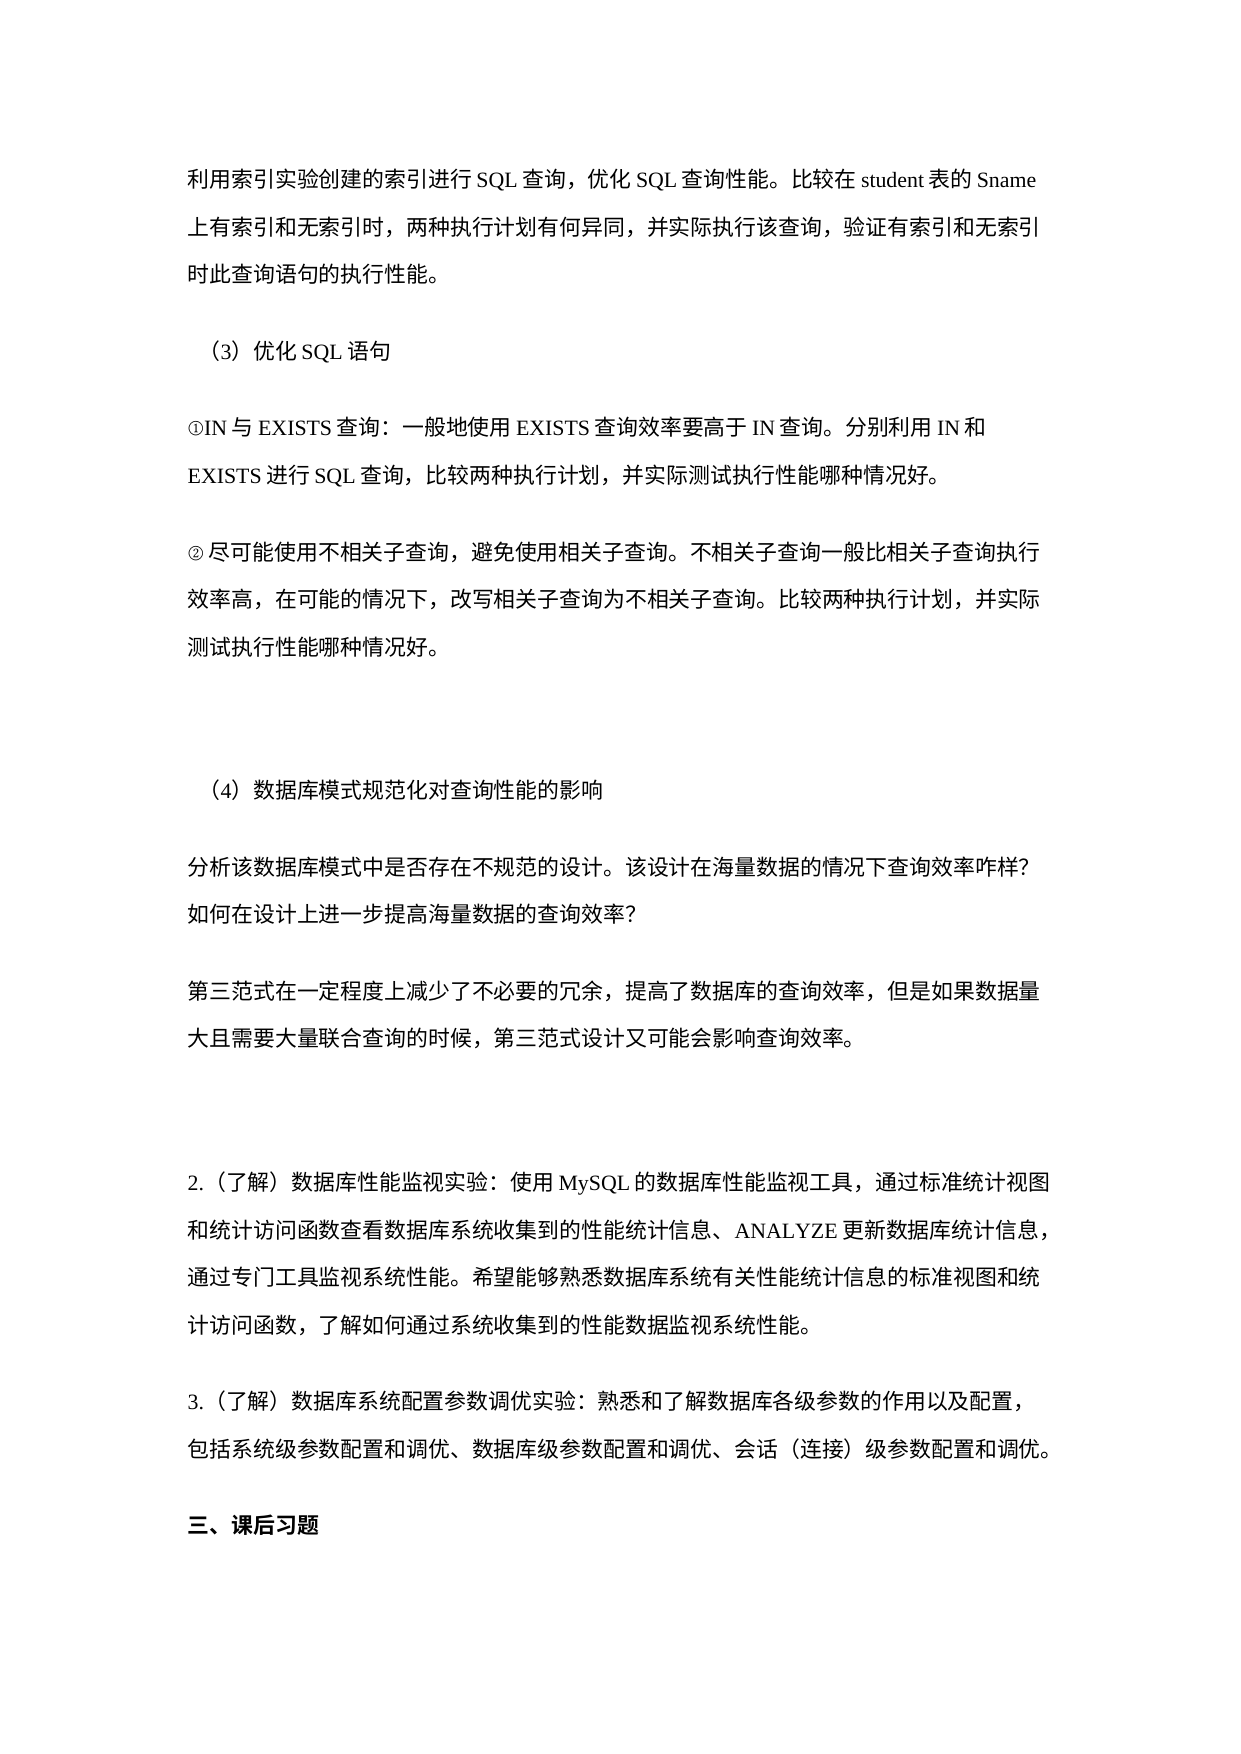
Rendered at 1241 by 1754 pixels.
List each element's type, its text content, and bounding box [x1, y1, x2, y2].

text （4）数据库模式规范化对查询性能的影响 [198, 773, 1053, 805]
text 第三范式在一定程度上减少了不必要的冗余，提高了数据库的查询效率，但是如果数据量大且需要大量联合查询的时候，第三范式设计又可能会影响查询效率。 [187, 974, 1053, 1053]
text （3）优化SQL语句 [198, 334, 1053, 365]
text ②尽可能使用不相关子查询，避免使用相关子查询。不相关子查询一般比相关子查询执行效率高，在可能的情况下，改写相关子查询为不相关子查询。比较两种执行计划，并实际测试执行性能哪种情况好。 [187, 534, 1053, 661]
text ①IN与EXISTS查询：一般地使用EXISTS查询效率要高于IN查询。分别利用IN和EXISTS进行SQL查询，比较两种执行计划，并实际测试执行性能哪种情况好。 [187, 410, 1053, 489]
text 3.（了解）数据库系统配置参数调优实验：熟悉和了解数据库各级参数的作用以及配置，包括系统级参数配置和调优、数据库级参数配置和调优、会话（连接）级参数配置和调优。 [187, 1384, 1053, 1463]
text 分析该数据库模式中是否存在不规范的设计。该设计在海量数据的情况下查询效率咋样？如何在设计上进一步提高海量数据的查询效率？ [187, 850, 1053, 929]
text 利用索引实验创建的索引进行SQL查询，优化SQL查询性能。比较在student表的Sname上有索引和无索引时，两种执行计划有何异同，并实际执行该查询，验证有索引和无索引时此查询语句的执行性能。 [187, 162, 1053, 289]
text 2.（了解）数据库性能监视实验：使用MySQL的数据库性能监视工具，通过标准统计视图和统计访问函数查看数据库系统收集到的性能统计信息、ANALYZE更新数据库统计信息，通过专门工具监视系统性能。希望能够熟悉数据库系统有关性能统计信息的标准视图和统计访问函数，了解如何通过系统收集到的性能数据监视系统性能。 [187, 1165, 1053, 1339]
text 三、课后习题 [187, 1508, 1053, 1540]
